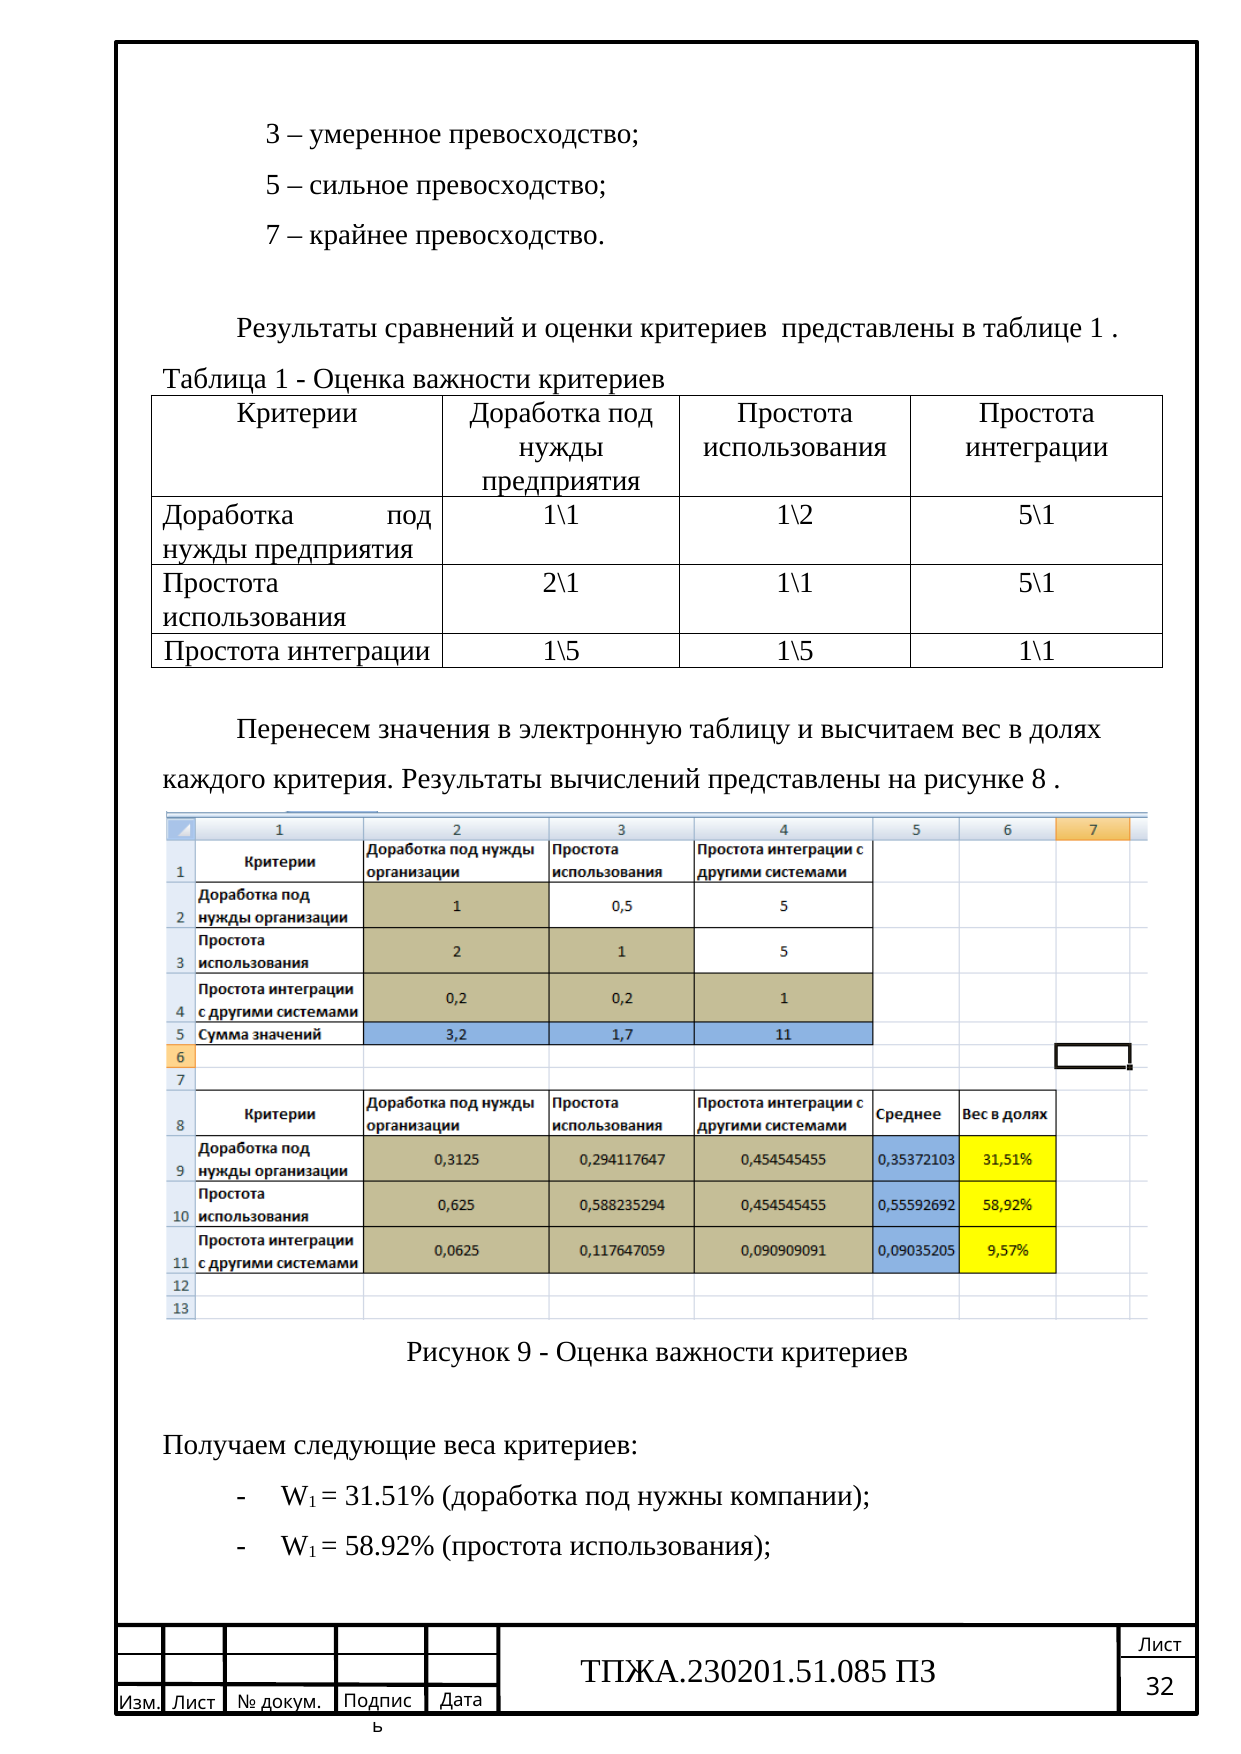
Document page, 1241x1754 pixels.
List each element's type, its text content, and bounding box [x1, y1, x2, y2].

table_cell 1\1 [443, 497, 679, 564]
text 7 – крайнее превосходство. [192, 217, 1152, 251]
table_cell 5\1 [911, 497, 1162, 564]
table_cell Простота интеграции [152, 634, 442, 667]
table_header Критерии [152, 396, 442, 496]
text 5 – сильное превосходство; [192, 167, 1152, 200]
text Результаты сравнений и оценки критериев представлены в таблице 1 . [162, 311, 1152, 344]
picture [166, 811, 1148, 1320]
table_header Доработка под нужды предприятия [443, 396, 679, 496]
table_cell 1\5 [443, 634, 679, 667]
table_cell 1\1 [911, 634, 1162, 667]
table_cell 1\2 [680, 497, 910, 564]
table_cell 5\1 [911, 565, 1162, 632]
list W1 = 31.51% (доработка под нужны компании); [236, 1478, 1152, 1511]
text 3 – умеренное превосходство; [192, 117, 1152, 150]
text Таблица 1 - Оценка важности критериев [162, 361, 1152, 394]
table_cell 1\5 [680, 634, 910, 667]
table_header Простота использования [680, 396, 910, 496]
table_header Простота интеграции [911, 396, 1162, 496]
list W1 = 58.92% (простота использования); [236, 1528, 1152, 1562]
table_cell 2\1 [443, 565, 679, 632]
text Рисунок 9 - Оценка важности критериев [162, 1334, 1152, 1368]
table_cell 1\1 [680, 565, 910, 632]
text Перенесем значения в электронную таблицу и высчитаем вес в долях каждого критерия. Результаты вычислений представлены на рисунке 8 . [162, 711, 1152, 795]
table_cell Простота использования [152, 565, 442, 632]
table_cell Доработка под нужды предприятия [152, 497, 442, 564]
text Получаем следующие веса критериев: [162, 1427, 1152, 1461]
